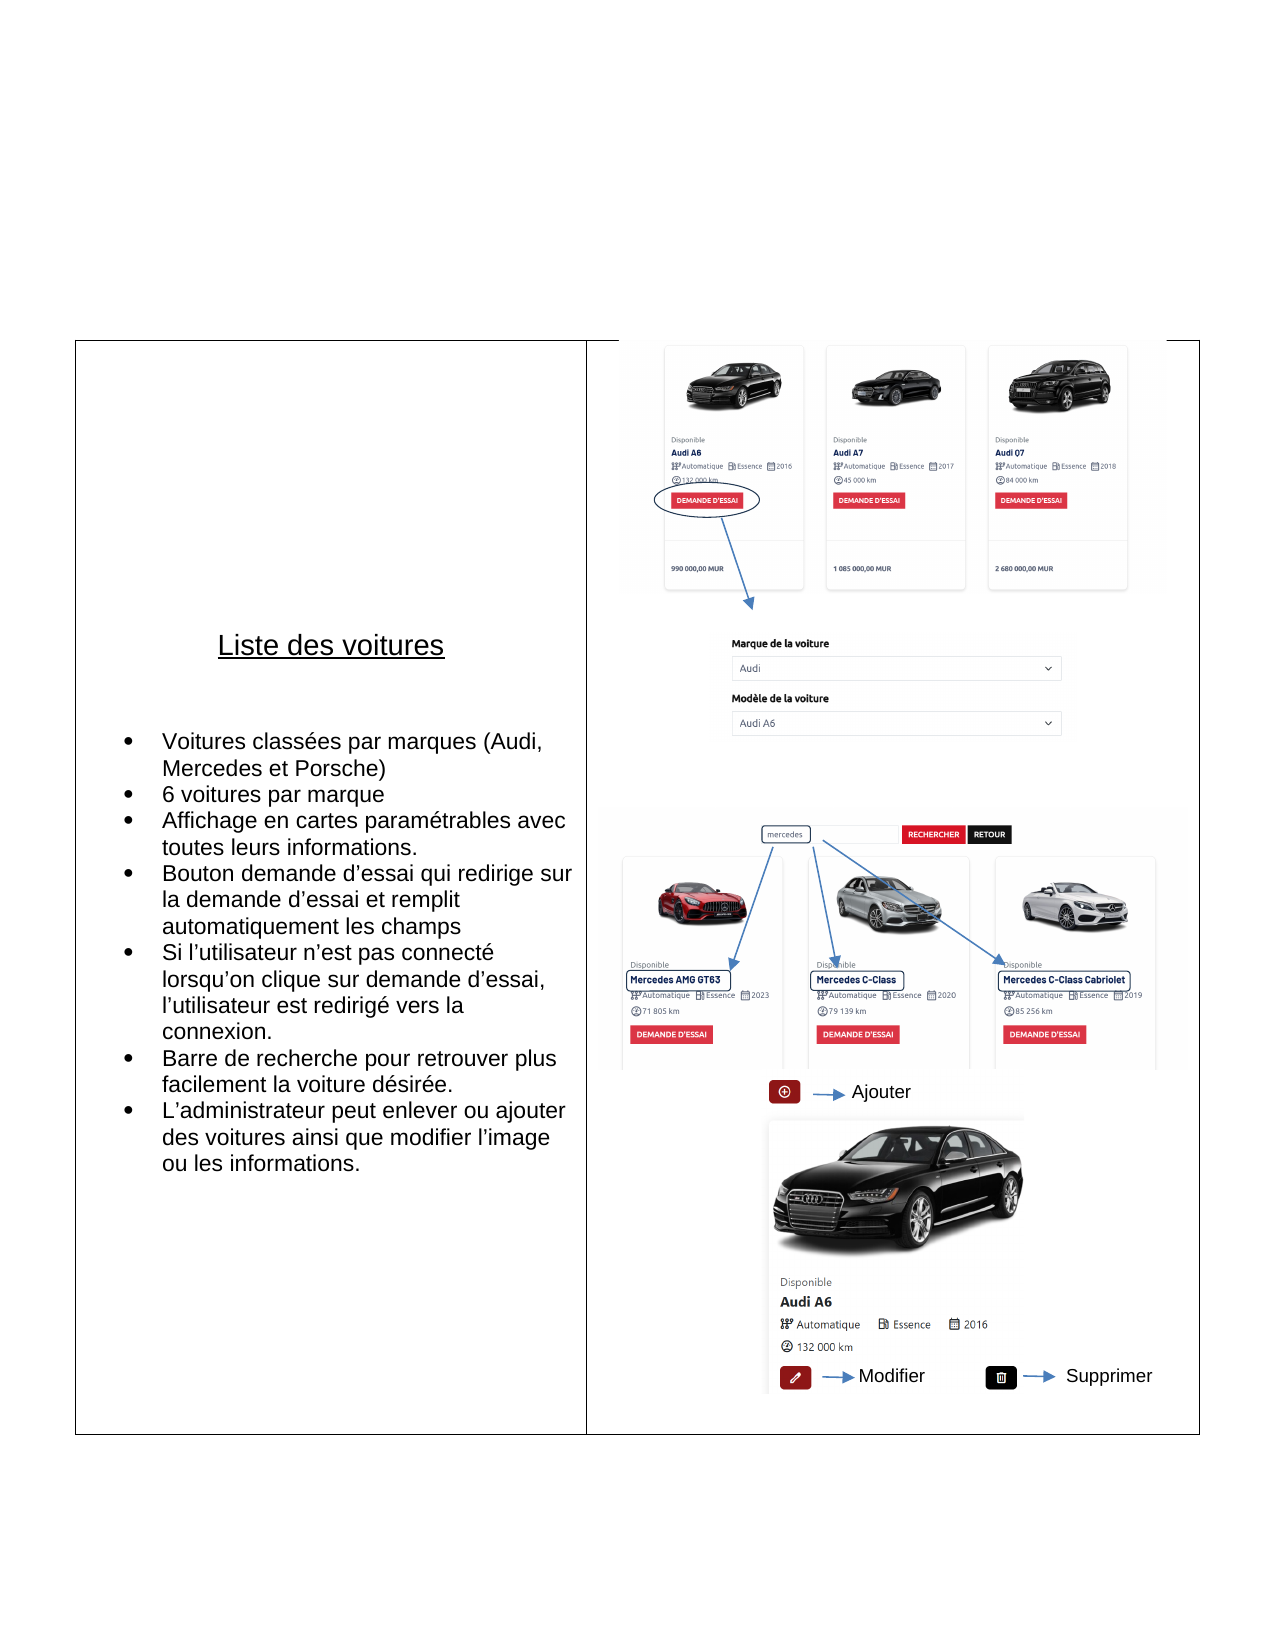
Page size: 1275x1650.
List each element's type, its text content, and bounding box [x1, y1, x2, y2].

table_header Liste des voitures Voitures classées par marques (Audi, Mercedes et Porsche) 6 voitures par marque Affichage en cartes paramétrables avec toutes leurs informations. Bouton demande d’essai qui redirige sur la demande d’essai et remplit automatiquement les champs Si l’utilisateur n’est pas connecté lorsqu’on clique sur demande d’essai, l’utilisateur est redirigé vers la connexion. Barre de recherche pour retrouver plus facilement la voiture désirée. L’administrateur peut enlever ou ajouter des voitures ainsi que modifier l’image ou les informations. [76, 341, 586, 1434]
table_header [587, 341, 1199, 1434]
picture [618, 340, 1167, 594]
picture [655, 483, 758, 516]
picture [708, 632, 1077, 742]
picture [597, 807, 1189, 1394]
